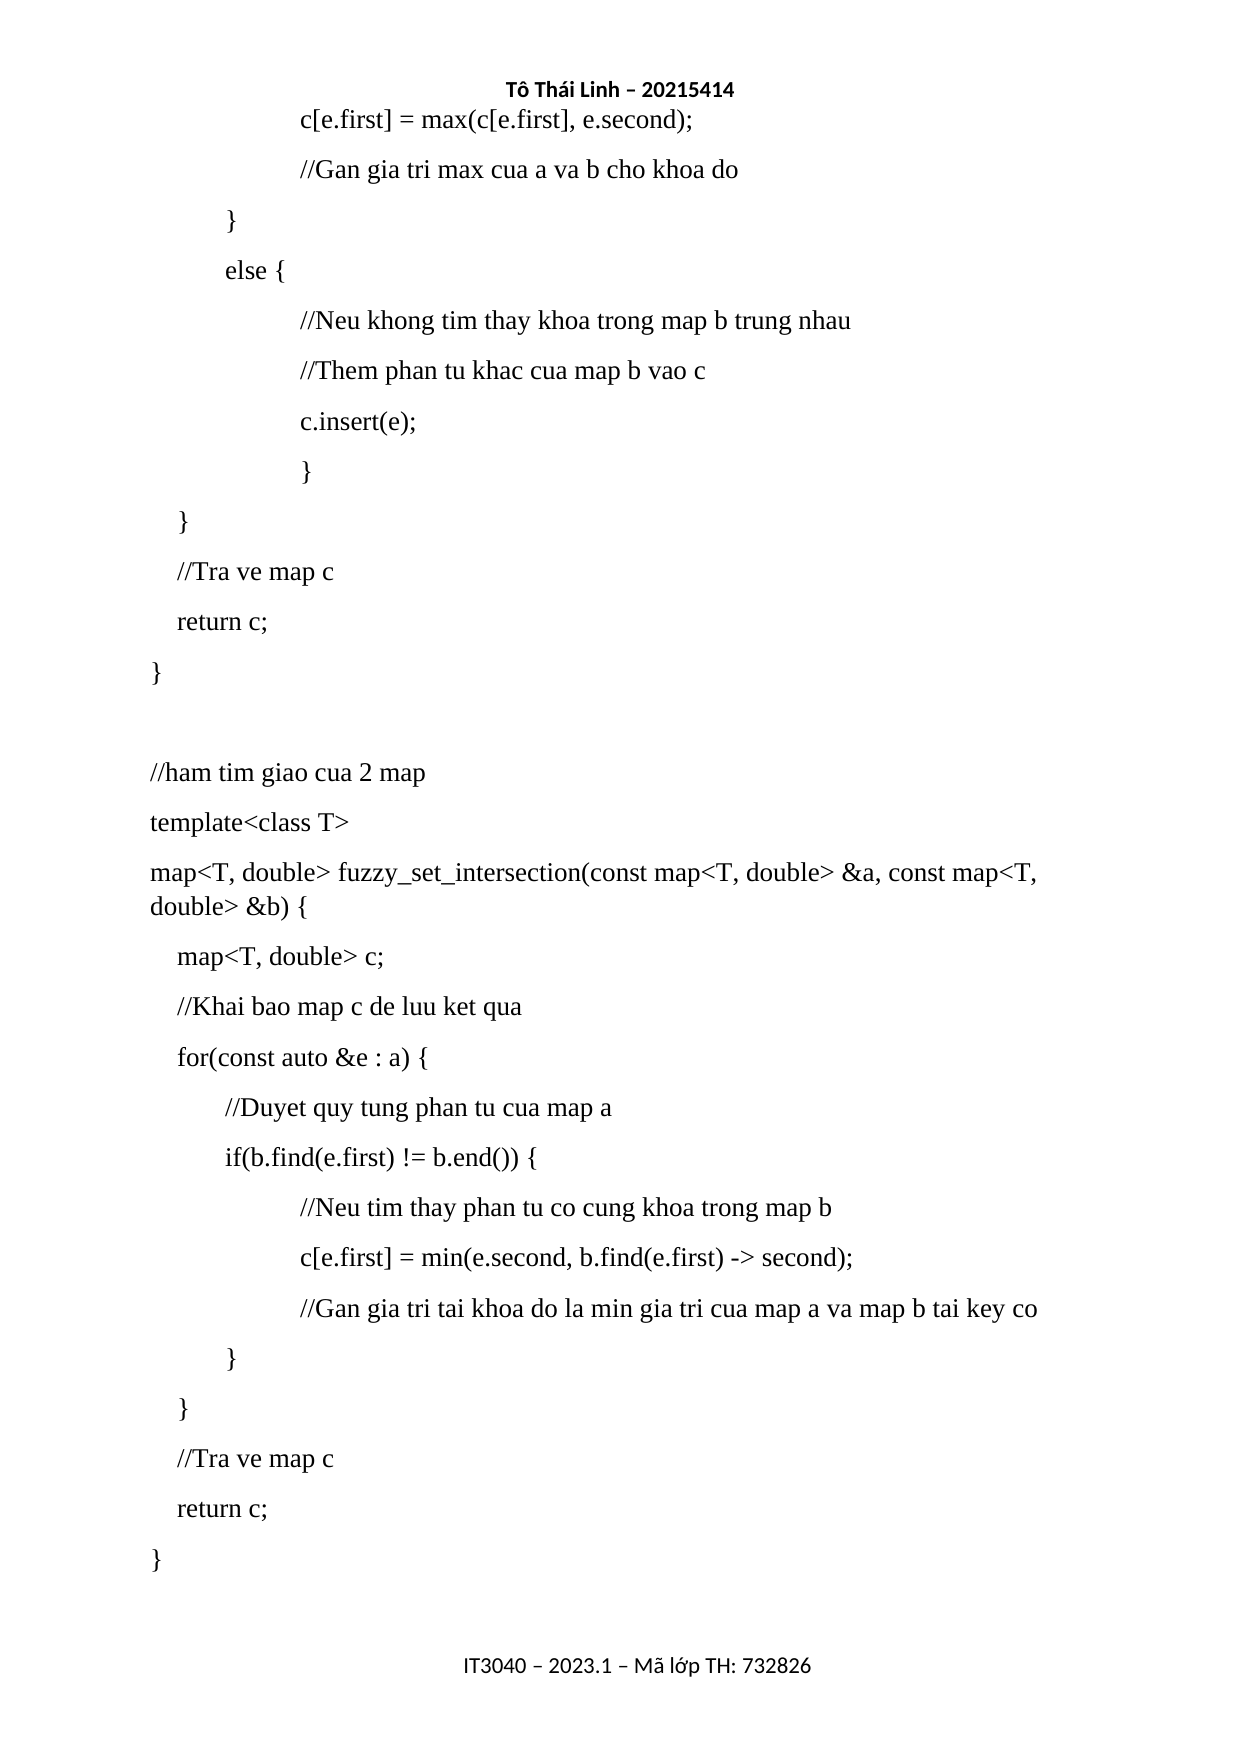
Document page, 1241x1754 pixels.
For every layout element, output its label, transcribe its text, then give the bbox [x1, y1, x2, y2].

text return c; [150, 606, 1090, 637]
text //Them phan tu khac cua map b vao c [150, 354, 1090, 386]
text if(b.find(e.first) != b.end()) { [150, 1141, 1090, 1172]
text //ham tim giao cua 2 map [150, 756, 1090, 787]
text } [150, 1392, 1090, 1423]
text map<T, double> c; [150, 940, 1090, 971]
text } [150, 455, 1090, 486]
text //Neu tim thay phan tu co cung khoa trong map b [150, 1191, 1090, 1222]
text } [150, 505, 1090, 536]
text c.insert(e); [150, 405, 1090, 436]
text //Gan gia tri tai khoa do la min gia tri cua map a va map b tai key co [150, 1292, 1090, 1323]
text } [150, 204, 1090, 235]
text map<T, double> fuzzy_set_intersection(const map<T, double> &a, const map<T, double> &b) { [150, 857, 1090, 921]
text //Gan gia tri max cua a va b cho khoa do [150, 154, 1090, 185]
text //Duyet quy tung phan tu cua map a [150, 1091, 1090, 1122]
text } [150, 1342, 1090, 1373]
text //Khai bao map c de luu ket qua [150, 991, 1090, 1022]
text return c; [150, 1493, 1090, 1524]
text } [150, 1543, 1090, 1574]
text for(const auto &e : a) { [150, 1041, 1090, 1072]
text } [150, 656, 1090, 687]
text else { [150, 254, 1090, 285]
text c[e.first] = max(c[e.first], e.second); [150, 103, 1090, 134]
text c[e.first] = min(e.second, b.find(e.first) -> second); [150, 1242, 1090, 1273]
text //Tra ve map c [150, 555, 1090, 586]
text //Tra ve map c [150, 1442, 1090, 1473]
text //Neu khong tim thay khoa trong map b trung nhau [150, 304, 1090, 335]
text template<class T> [150, 806, 1090, 837]
